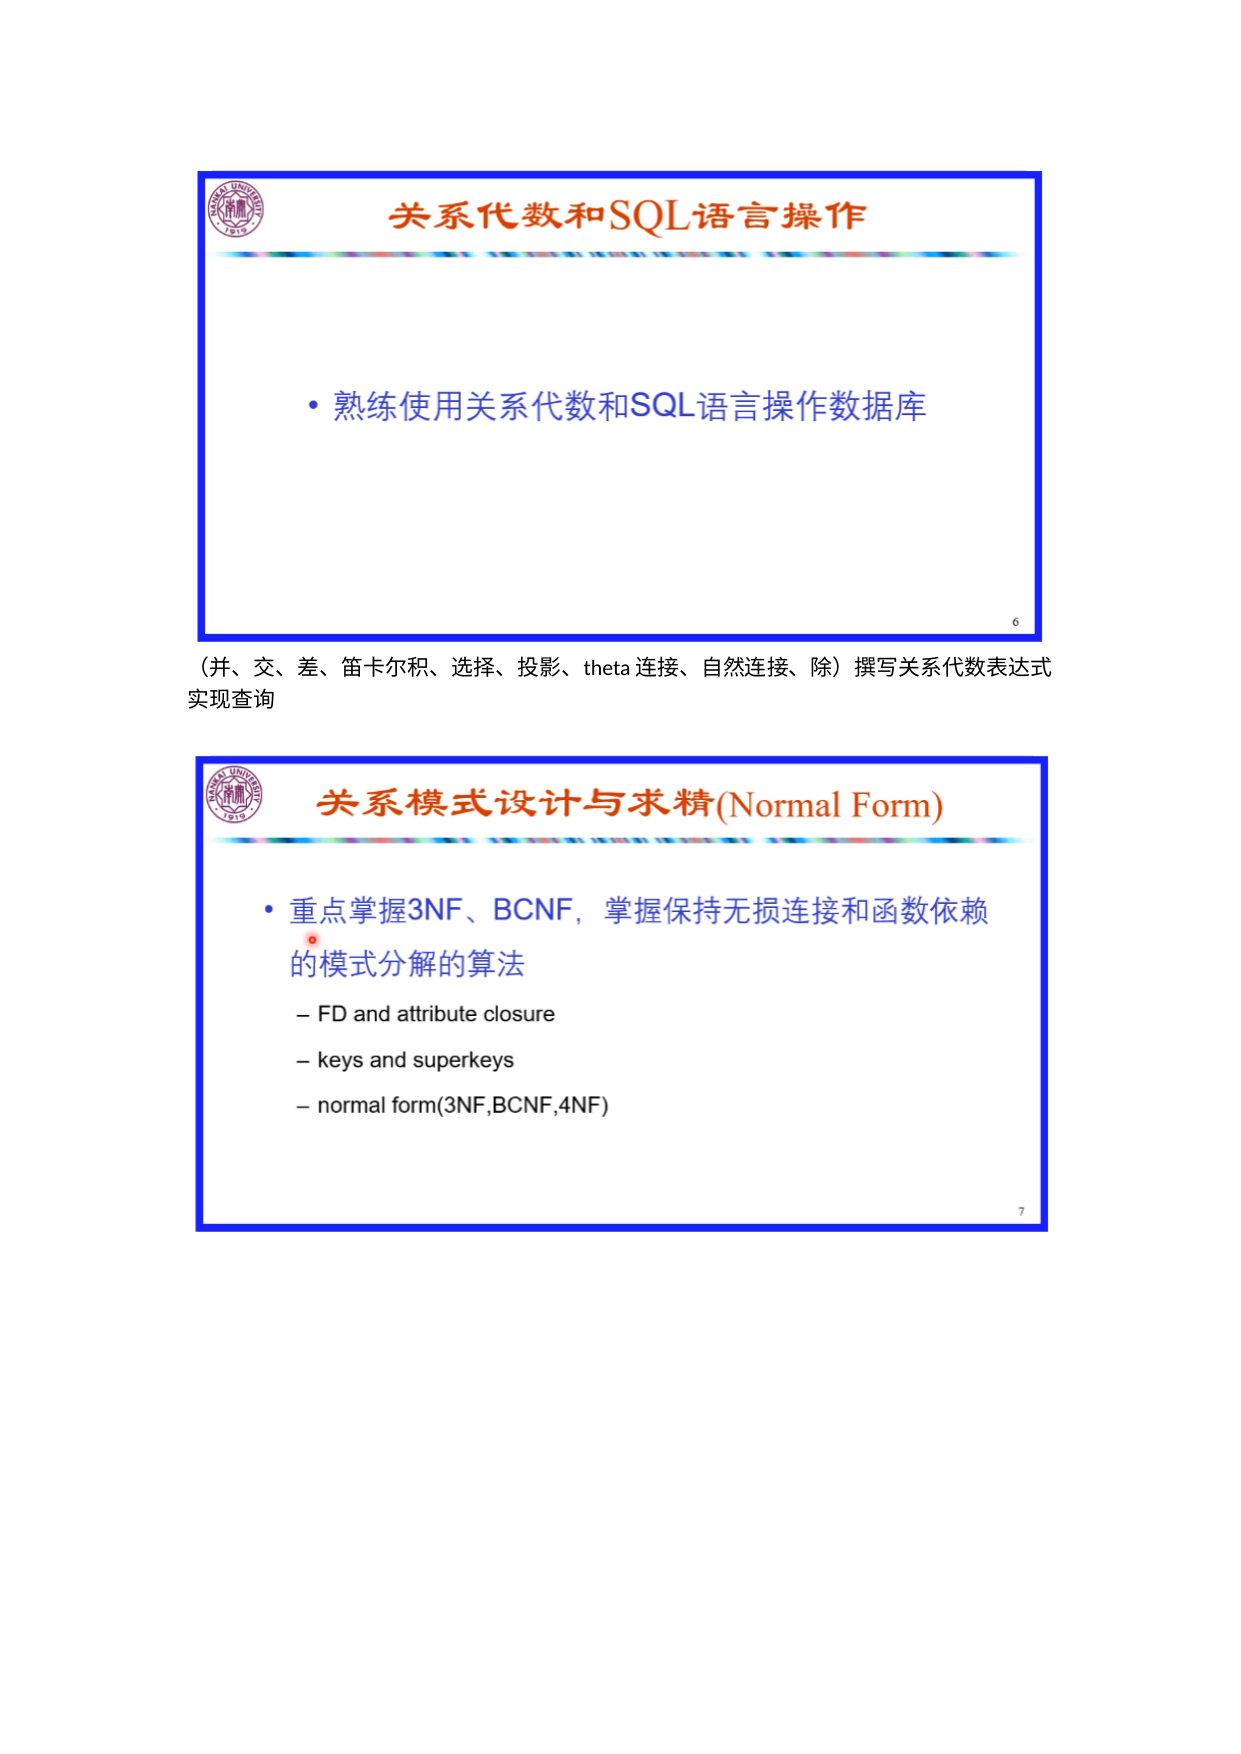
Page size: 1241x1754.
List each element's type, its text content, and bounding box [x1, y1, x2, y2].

text （并、交、差、笛卡尔积、选择、投影、theta连接、自然连接、除）撰写关系代数表达式实现查询 [187, 649, 1053, 714]
picture [187, 162, 1052, 646]
picture [187, 747, 1053, 1234]
